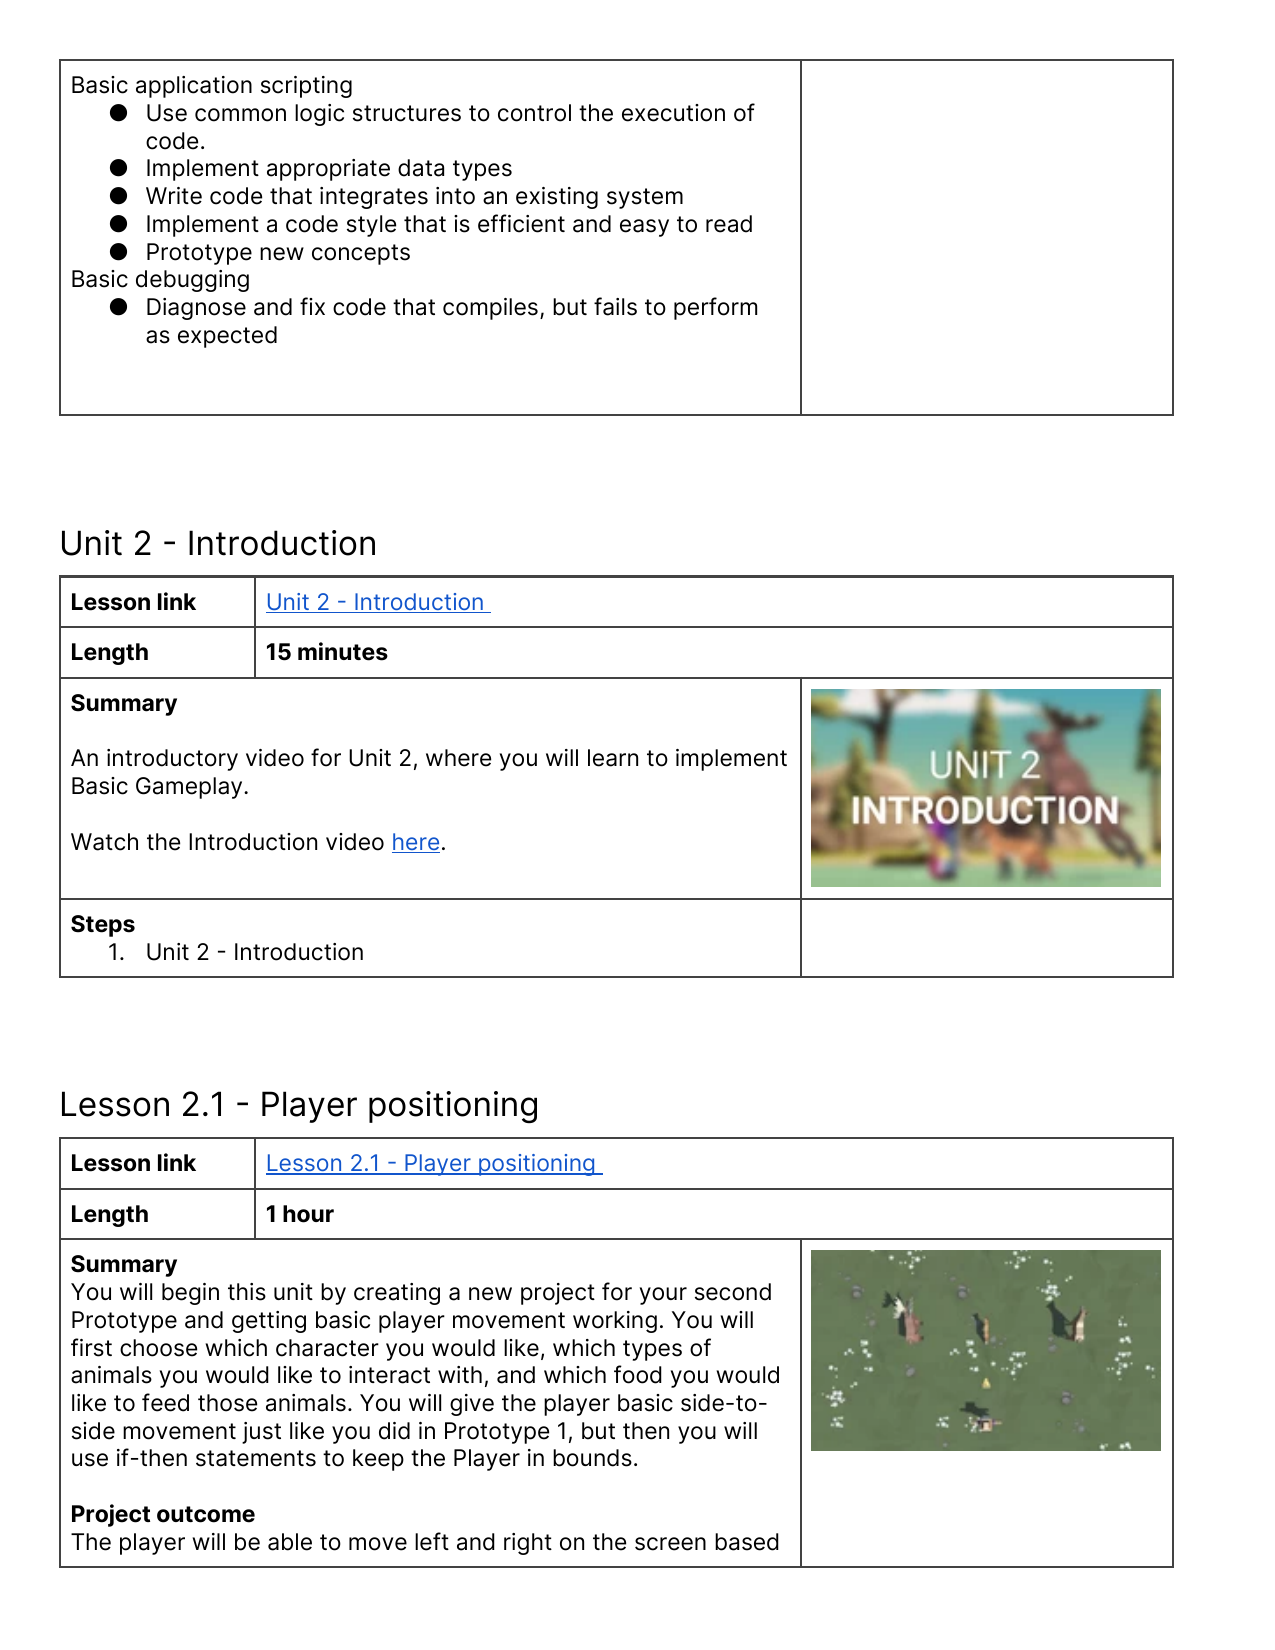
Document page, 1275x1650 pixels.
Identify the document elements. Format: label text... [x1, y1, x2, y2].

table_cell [61, 61, 800, 414]
table_cell 1 hour [256, 1190, 1172, 1238]
picture [811, 689, 1161, 887]
table_cell Summary An introductory video for Unit 2, where you will learn to implement Basic Gameplay. Watch the Introduction video here. [61, 679, 800, 897]
table_cell [802, 1240, 1172, 1566]
subtitle Unit 2 - Introduction [59, 523, 819, 563]
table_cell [61, 1240, 800, 1566]
table_cell Steps Unit 2 - Introduction [61, 900, 800, 976]
subtitle Lesson 2.1 - Player positioning [59, 1084, 819, 1124]
table_cell [802, 679, 1172, 897]
table_header Unit 2 - Introduction [256, 578, 1172, 626]
table_cell Length [61, 628, 254, 677]
table_cell [802, 61, 1172, 414]
table_cell Length [61, 1190, 254, 1238]
table_cell 15 minutes [256, 628, 1172, 677]
table_header Lesson link [61, 578, 254, 626]
picture [811, 1250, 1161, 1451]
table_header Lesson 2.1 - Player positioning [256, 1139, 1172, 1187]
table_cell [802, 900, 1172, 976]
table_header Lesson link [61, 1139, 254, 1187]
